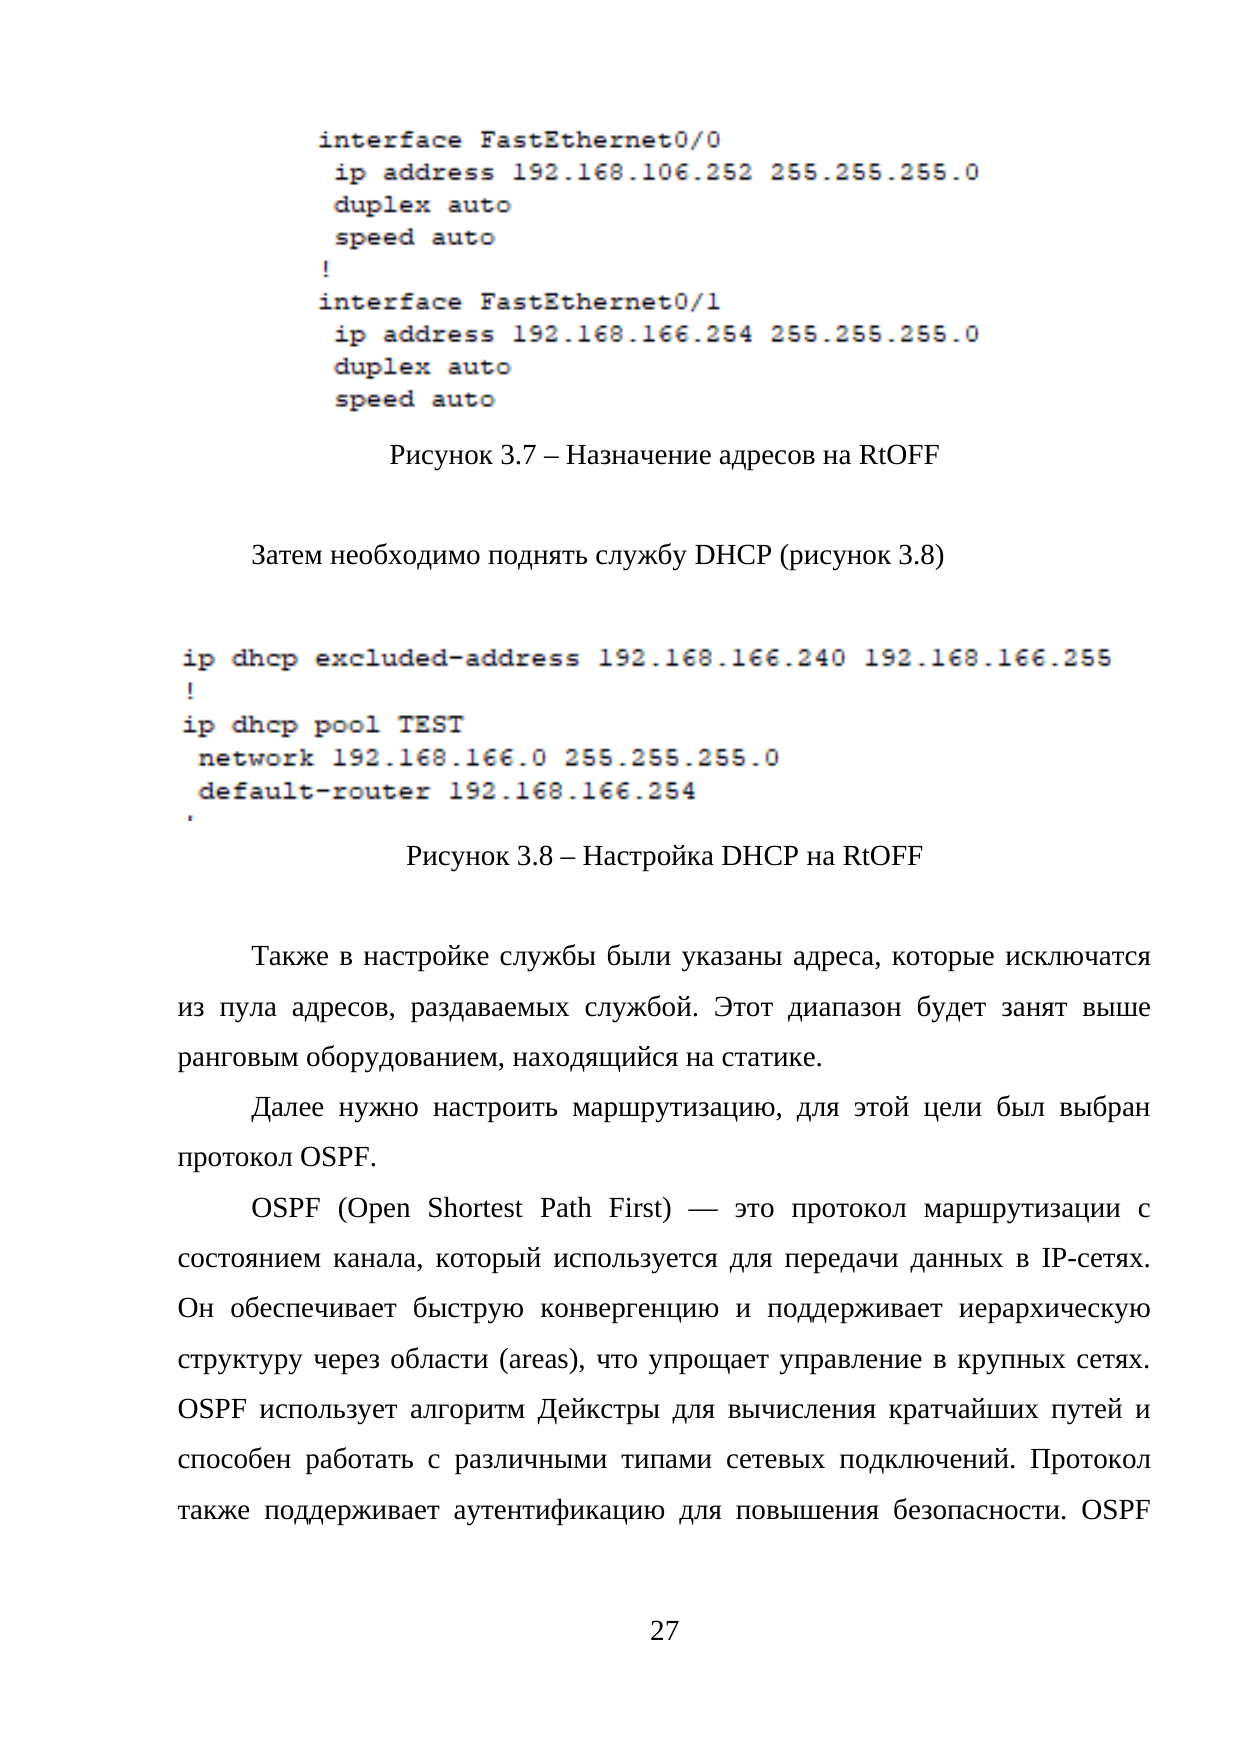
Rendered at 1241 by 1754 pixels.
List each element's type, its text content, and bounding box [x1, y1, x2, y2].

picture [180, 638, 1149, 821]
text Далее нужно настроить маршрутизацию, для этой цели был выбран протокол OSPF. [177, 1089, 1152, 1173]
text Рисунок 3.8 – Настройка DHCP на RtOFF [177, 838, 1152, 871]
text Также в настройке службы были указаны адреса, которые исключатся из пула адресов, раздаваемых службой. Этот диапазон будет занят выше ранговым оборудованием, находящийся на статике. [177, 938, 1152, 1072]
text Рисунок 3.7 – Назначение адресов на RtOFF [177, 437, 1152, 470]
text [177, 1190, 1152, 1525]
picture [309, 118, 1020, 421]
text Затем необходимо поднять службу DHCP (рисунок 3.8) [177, 537, 1152, 571]
